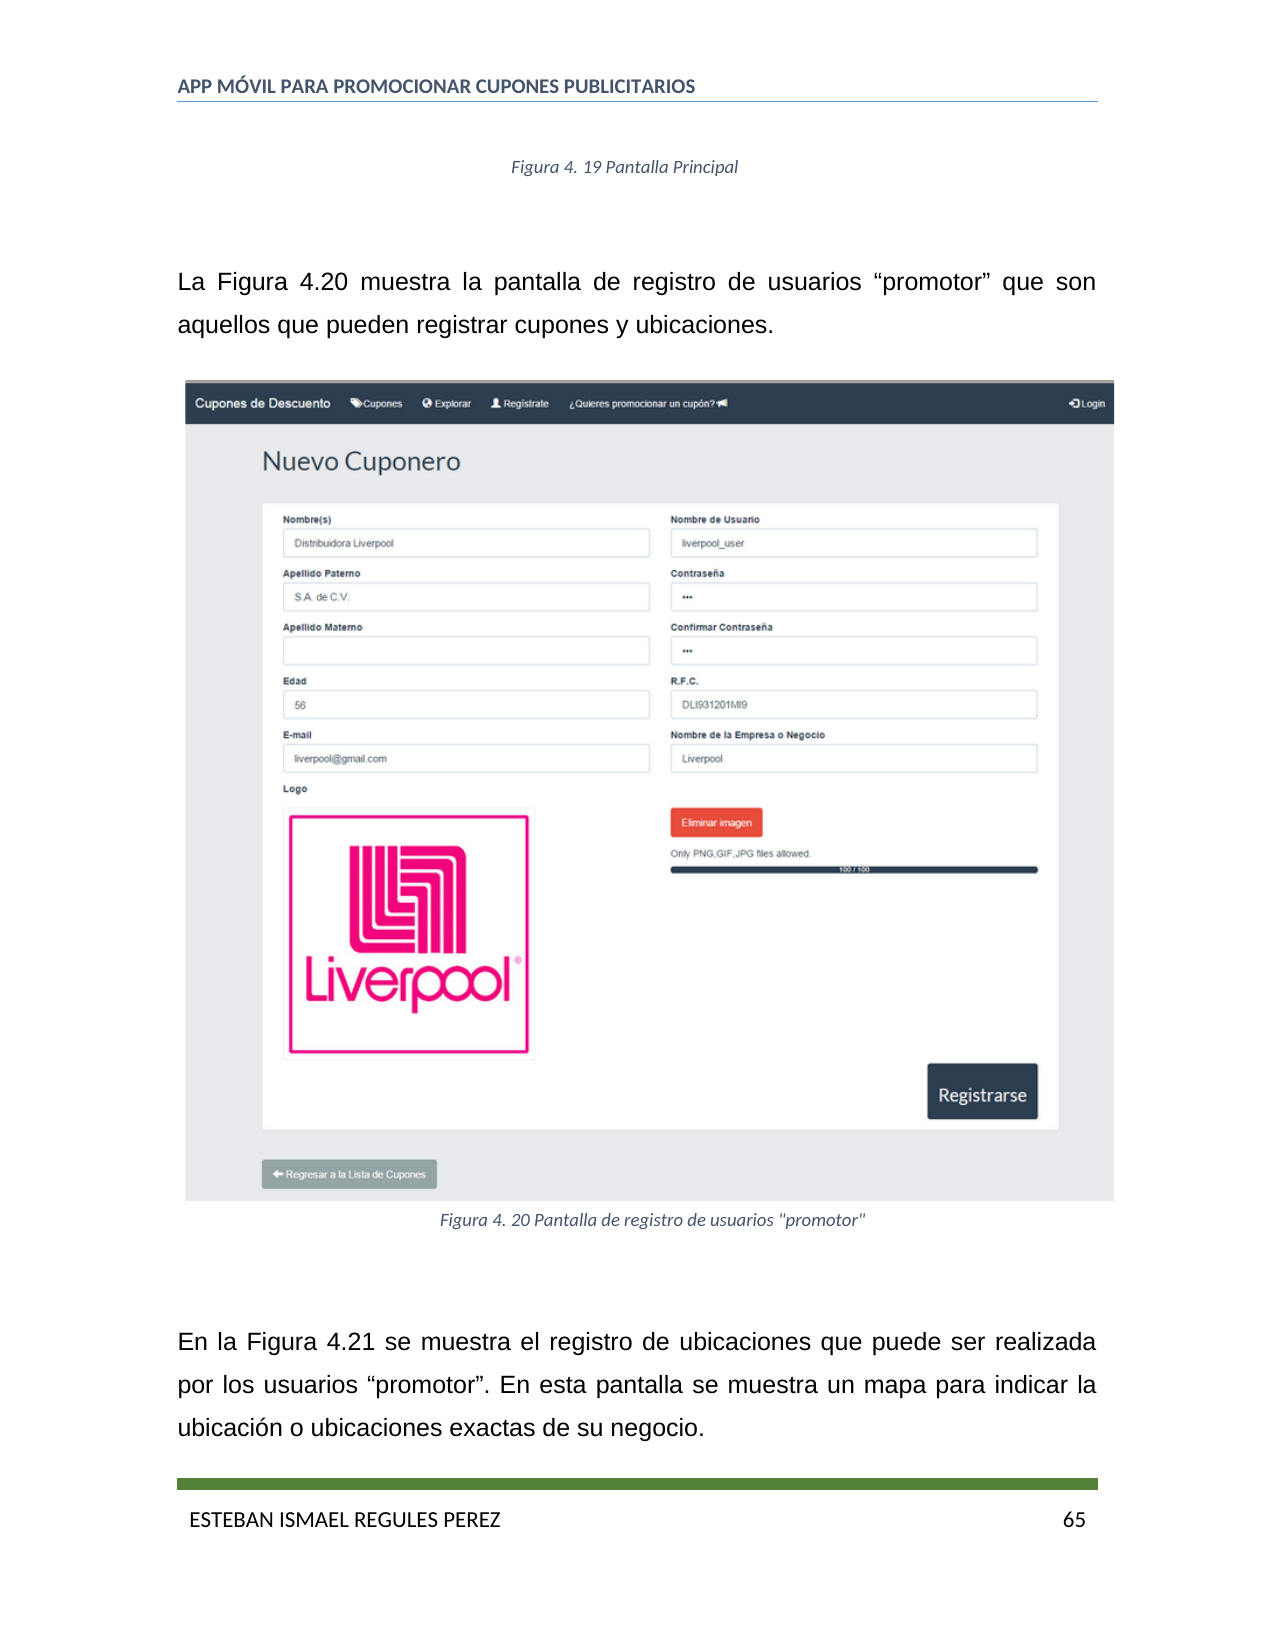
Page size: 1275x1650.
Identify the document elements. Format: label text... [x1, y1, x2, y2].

text La Figura 4.20 muestra la pantalla de registro de usuarios “promotor” que son aquellos que pueden registrar cupones y ubicaciones. [177, 267, 1098, 339]
picture [185, 380, 1115, 1201]
text En la Figura 4.21 se muestra el registro de ubicaciones que puede ser realizada por los usuarios “promotor”. En esta pantalla se muestra un mapa para indicar la ubicación o ubicaciones exactas de su negocio. [177, 1327, 1098, 1442]
